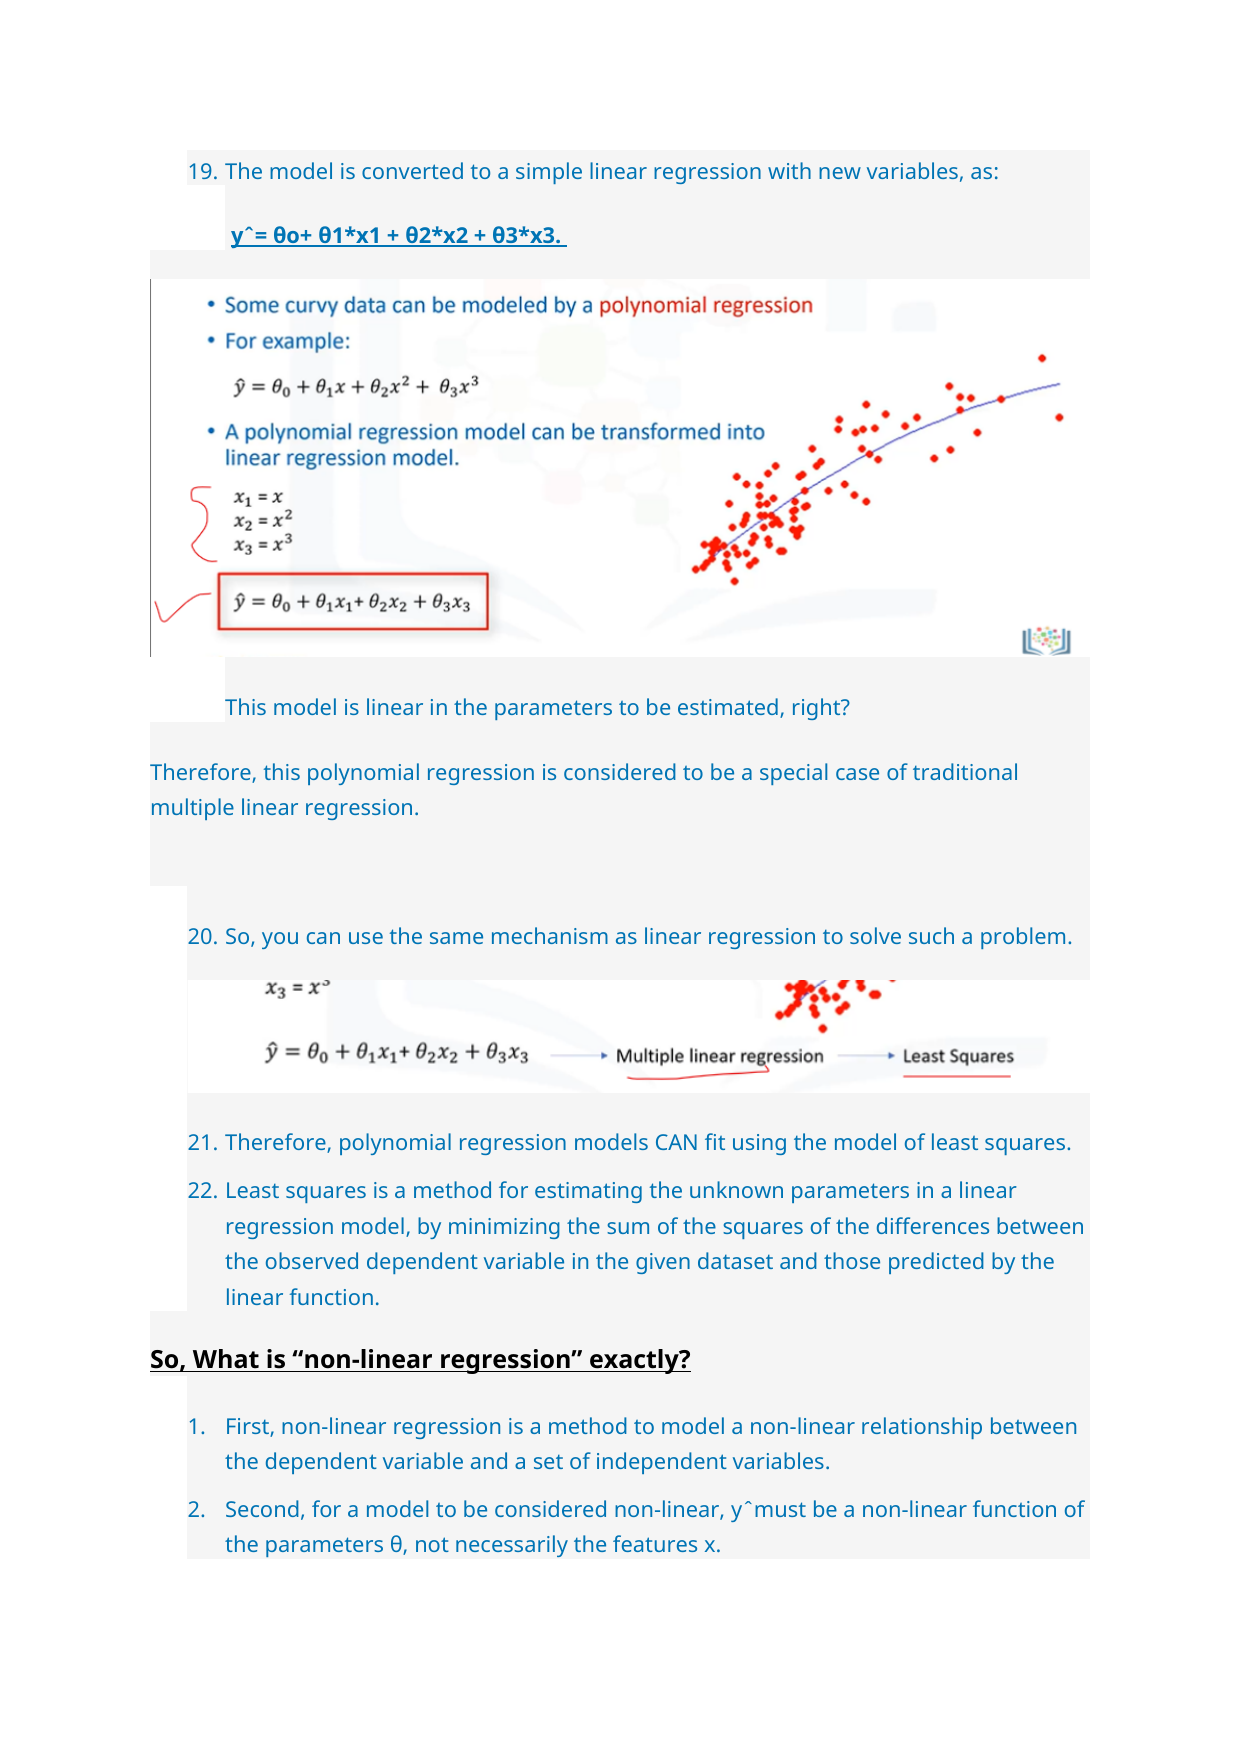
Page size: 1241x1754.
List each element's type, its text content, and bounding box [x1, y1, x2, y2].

list Least squares is a method for estimating the unknown parameters in a linear regression model, by minimizing the sum of the squares of the differences between the observed dependent variable in the given dataset and those predicted by the linear function. [187, 1169, 1090, 1311]
text So, What is “non-linear regression” exactly? [150, 1340, 1090, 1376]
list Second, for a model to be considered non-linear, y ̂ must be a non-linear function of the parameters θ, not necessarily the features x. [187, 1488, 1090, 1559]
text Therefore, this polynomial regression is considered to be a special case of traditional multiple linear regression. [150, 751, 1090, 822]
list First, non-linear regression is a method to model a non-linear relationship between the dependent variable and a set of independent variables. [187, 1405, 1090, 1476]
list So, you can use the same mechanism as linear regression to solve such a problem. [187, 915, 1090, 951]
text y ̂ = θo+ θ1*x1 + θ2*x2 + θ3*x3. [225, 214, 1090, 250]
list The model is converted to a simple linear regression with new variables, as: [187, 150, 1090, 185]
picture [150, 279, 1091, 657]
text This model is linear in the parameters to be estimated, right? [225, 686, 1090, 722]
picture [187, 980, 1128, 1093]
list Therefore, polynomial regression models CAN fit using the model of least squares. [187, 1122, 1090, 1157]
